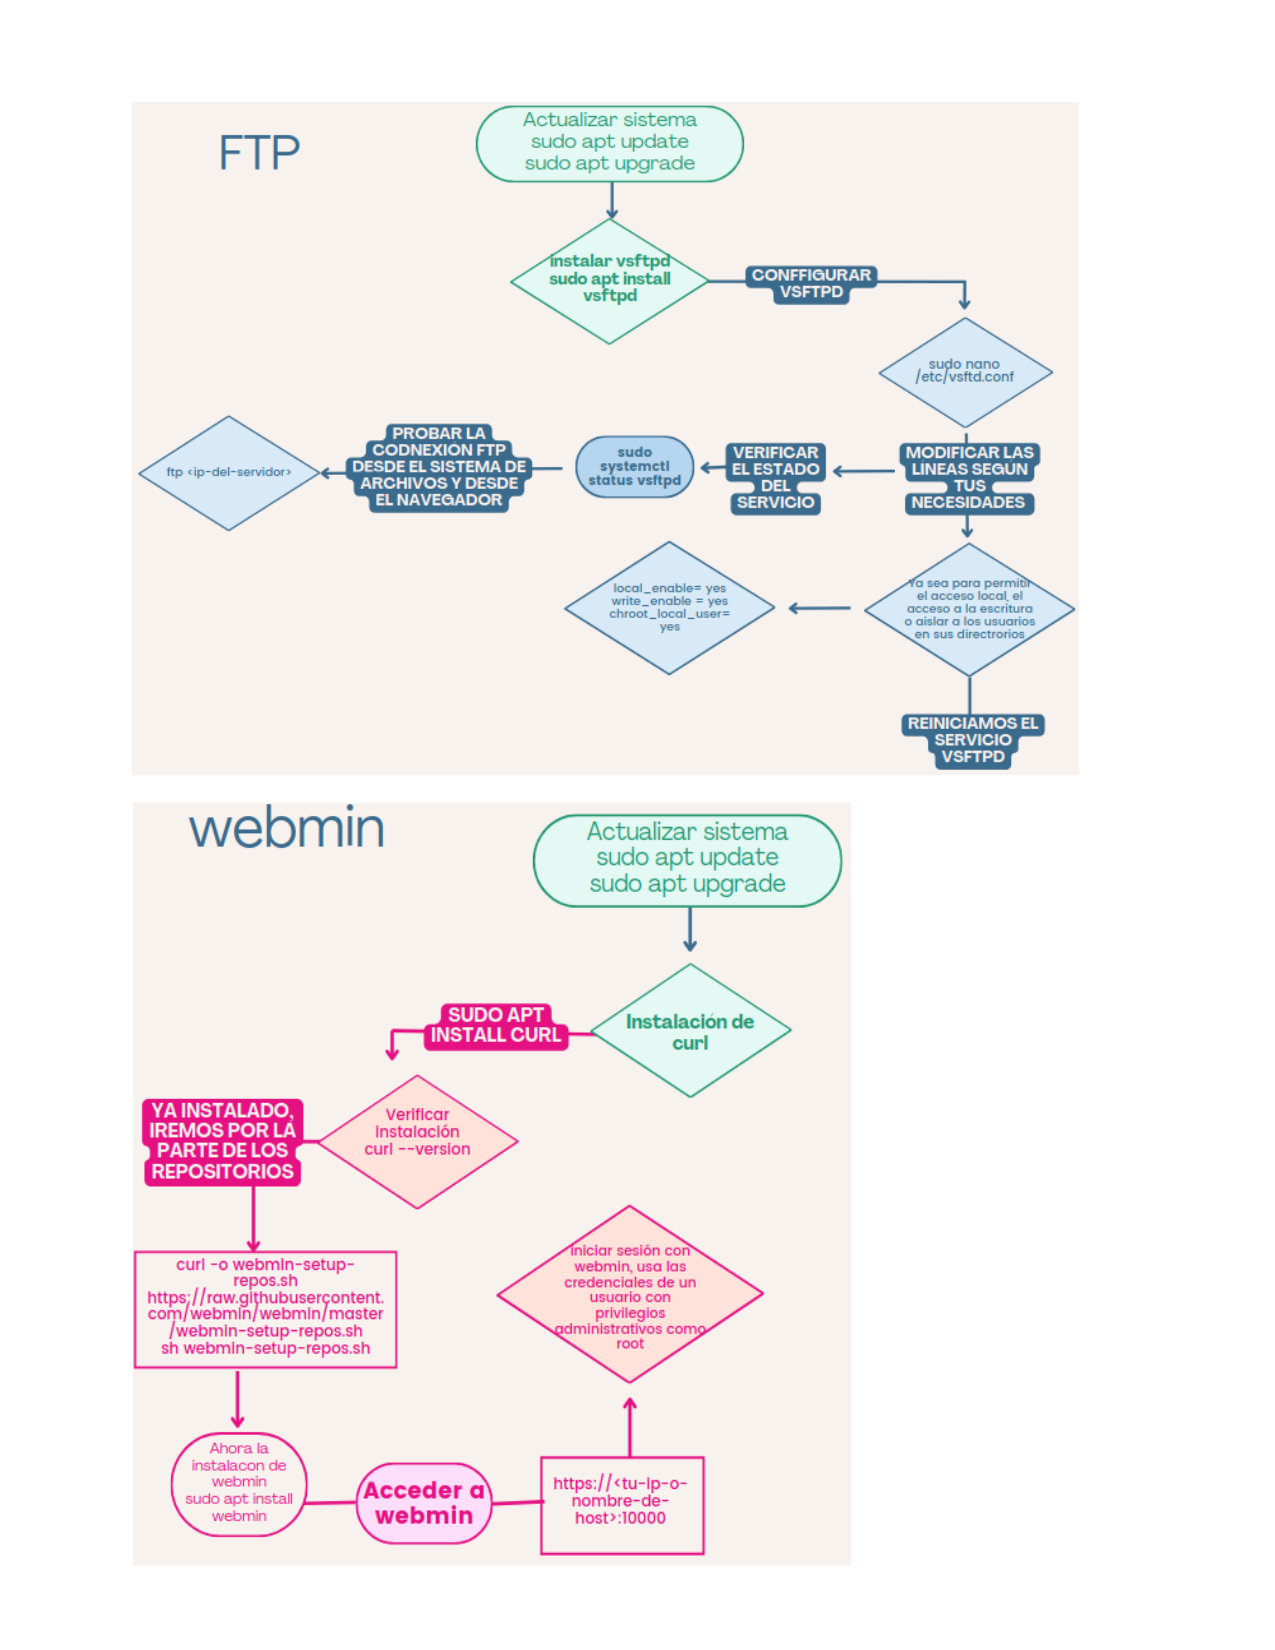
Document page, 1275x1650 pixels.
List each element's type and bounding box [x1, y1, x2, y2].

picture [132, 803, 852, 1565]
picture [131, 102, 1079, 775]
